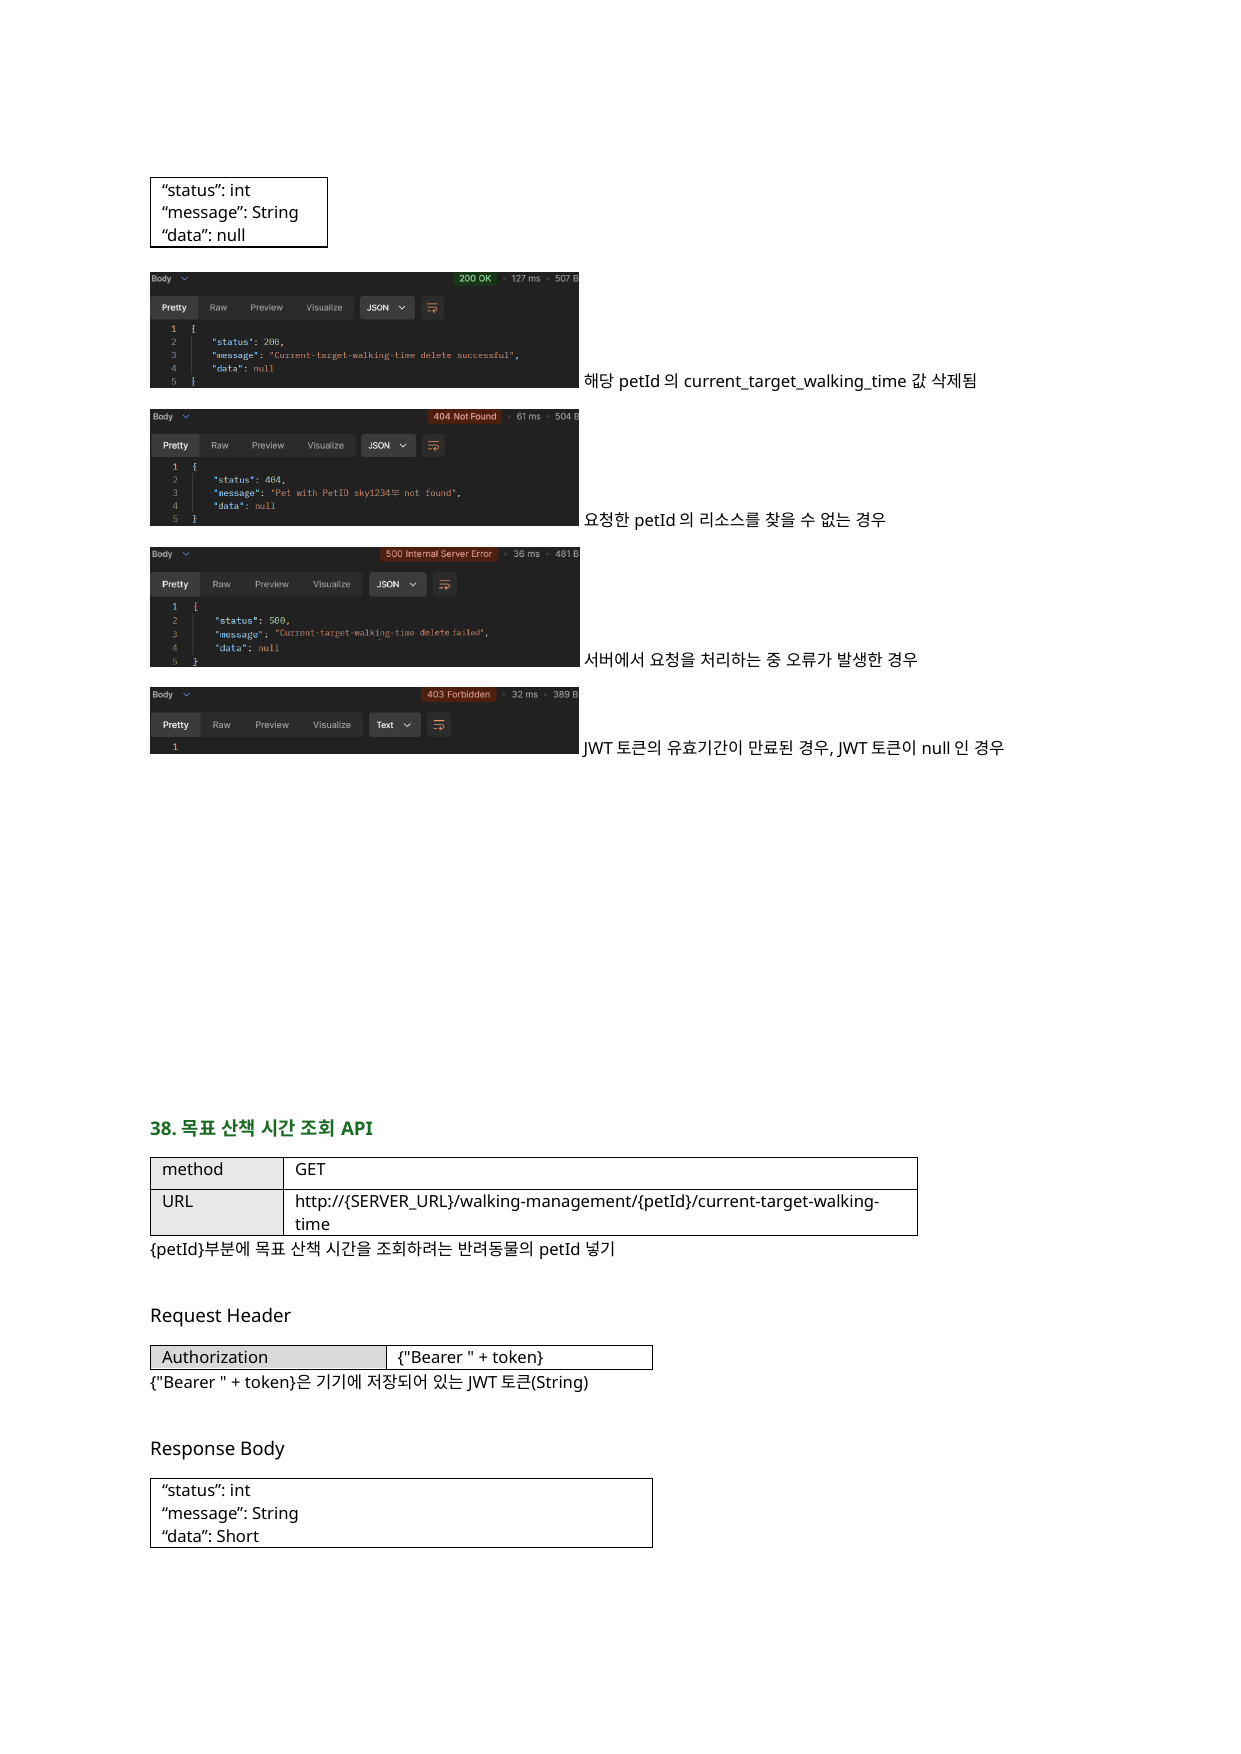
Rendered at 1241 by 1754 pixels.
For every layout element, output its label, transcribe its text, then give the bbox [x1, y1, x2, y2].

picture [150, 272, 579, 388]
picture [150, 409, 579, 526]
picture [150, 687, 579, 754]
text Request Header [150, 1303, 1090, 1328]
text Response Body [150, 1436, 1090, 1461]
text {"Bearer " + token}은 기기에 저장되어 있는 JWT토큰(String) [150, 1369, 1090, 1394]
table_header {"Bearer " + token} [387, 1346, 652, 1368]
picture [150, 547, 580, 667]
text {petId}부분에 목표 산책 시간을 조회하려는 반려동물의 petId 넣기 [150, 1236, 1090, 1261]
table_cell URL [151, 1190, 283, 1235]
table_header “status”: int “message”: String “data”: Short [151, 1479, 652, 1547]
table_header Authorization [151, 1346, 386, 1368]
table_header method [151, 1158, 283, 1189]
text 38. 목표 산책 시간 조회 API [150, 1113, 1090, 1140]
table_cell http://{SERVER_URL}/walking-management/{petId}/current-target-walking-time [284, 1190, 917, 1235]
table_header “status”: int “message”: String “data”: null [151, 178, 327, 246]
table_header GET [284, 1158, 917, 1189]
